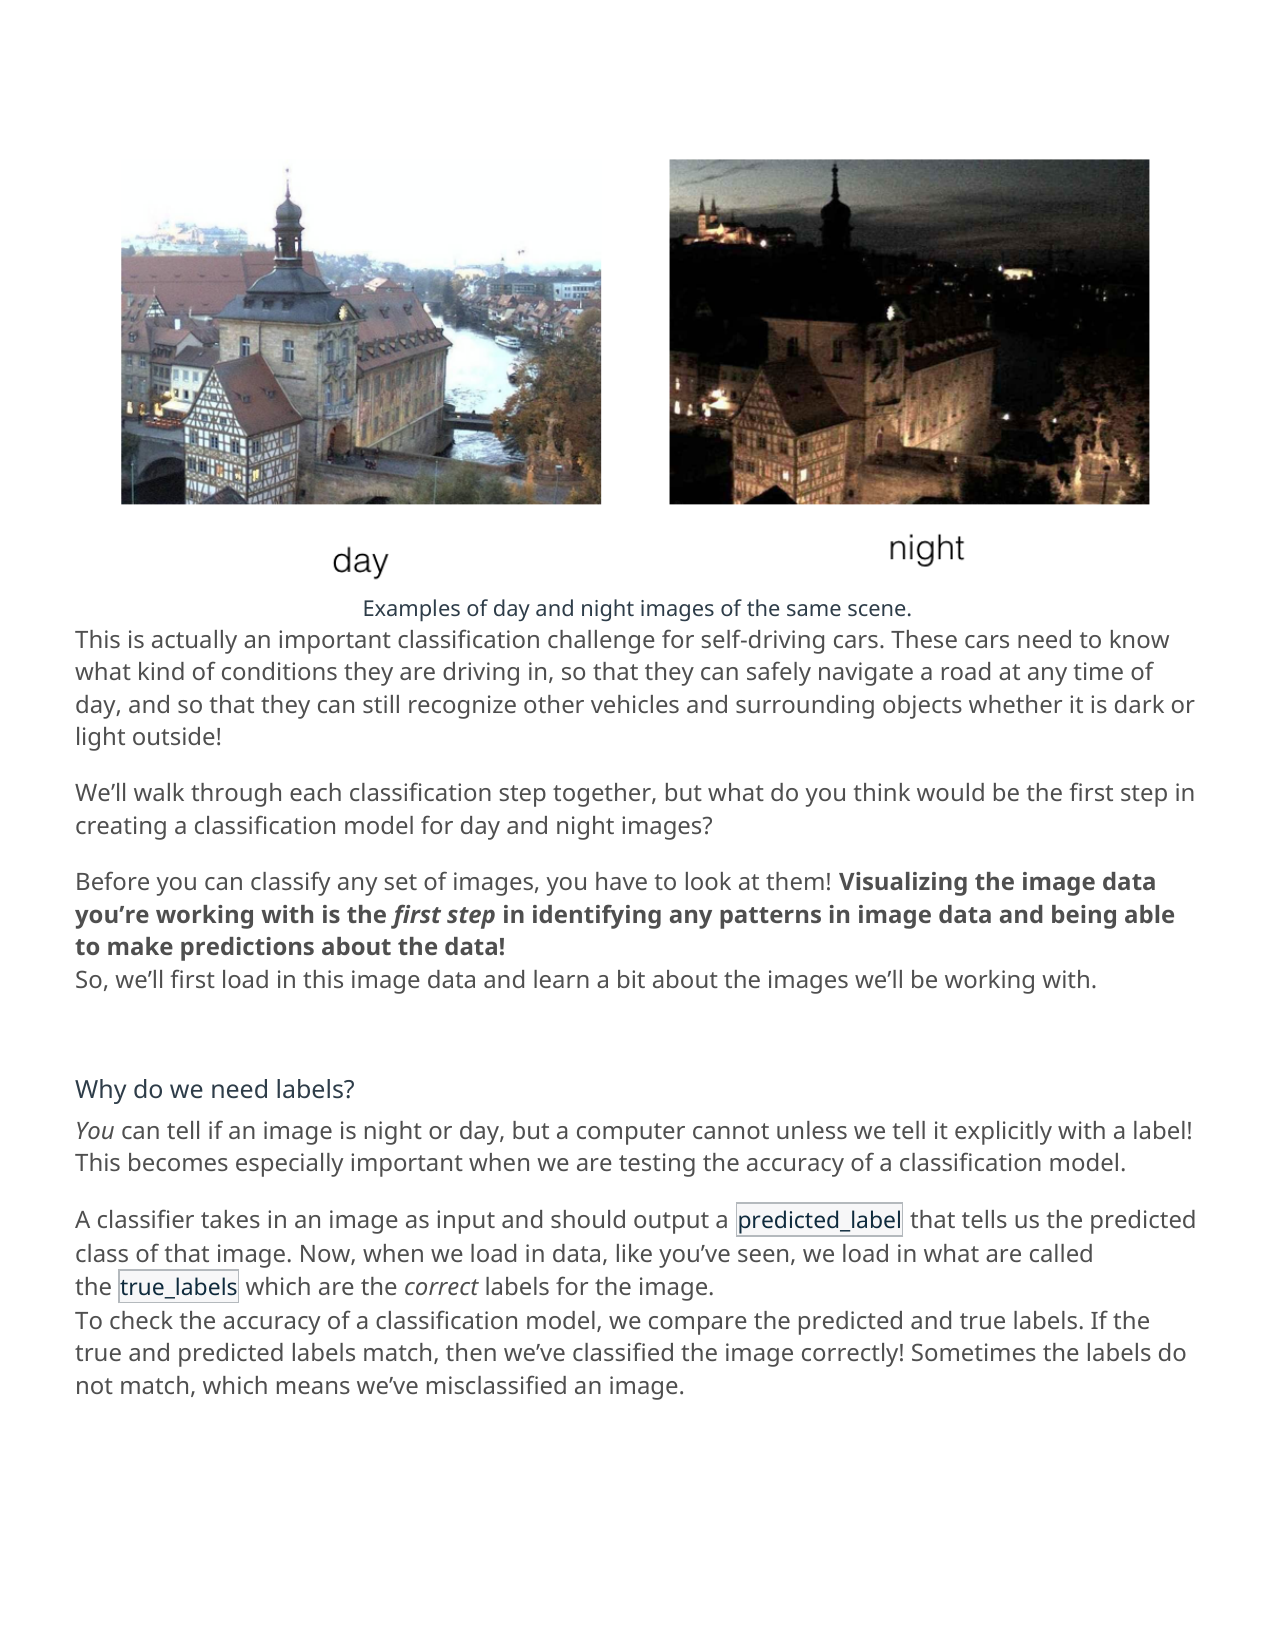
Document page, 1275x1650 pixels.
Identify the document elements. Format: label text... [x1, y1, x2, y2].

text We’ll walk through each classification step together, but what do you think would be the first step in creating a classification model for day and night images? [75, 776, 1200, 841]
text You can tell if an image is night or day, but a computer cannot unless we tell it explicitly with a label! [75, 1113, 1200, 1146]
subtitle Why do we need labels? [75, 1072, 1200, 1106]
text This becomes especially important when we are testing the accuracy of a classification model. [75, 1146, 1200, 1179]
text Examples of day and night images of the same scene. [75, 593, 1200, 622]
text So, we’ll first load in this image data and learn a bit about the images we’ll be working with. [75, 963, 1200, 995]
text To check the accuracy of a classification model, we compare the predicted and true labels. If the true and predicted labels match, then we’ve classified the image correctly! Sometimes the labels do not match, which means we’ve misclassified an image. [75, 1303, 1200, 1401]
picture [75, 75, 1200, 593]
text A classifier takes in an image as input and should output a predicted_label that tells us the predicted class of that image. Now, when we load in data, like you’ve seen, we load in what are called the true_labels which are the correct labels for the image. [75, 1202, 1200, 1303]
text This is actually an important classification challenge for self-driving cars. These cars need to know what kind of conditions they are driving in, so that they can safely navigate a road at any time of day, and so that they can still recognize other vehicles and surrounding objects whether it is dark or light outside! [75, 622, 1200, 753]
text Before you can classify any set of images, you have to look at them! Visualizing the image data you’re working with is the first step in identifying any patterns in image data and being able to make predictions about the data! [75, 865, 1200, 963]
